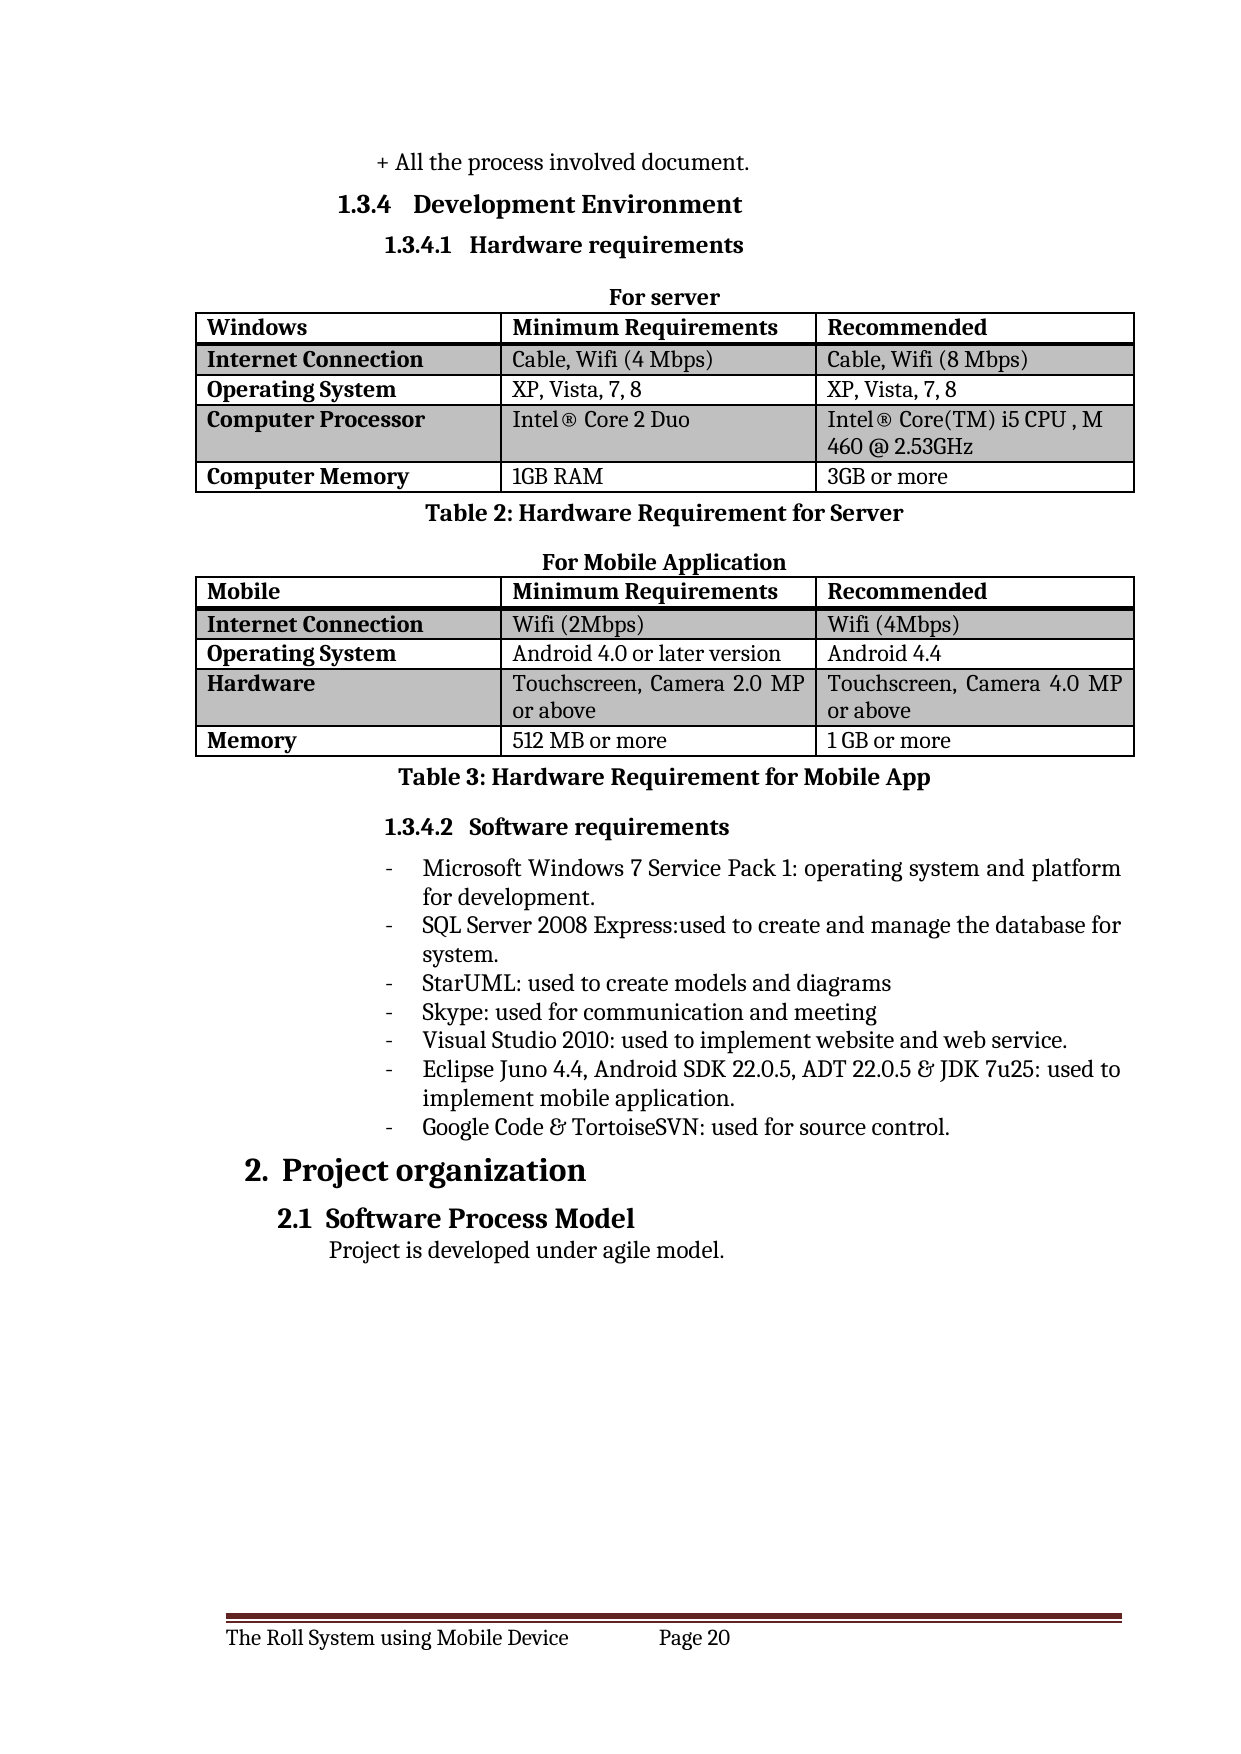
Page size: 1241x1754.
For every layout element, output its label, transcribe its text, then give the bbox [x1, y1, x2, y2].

table_cell XP, Vista, 7, 8 [502, 376, 815, 403]
table_cell Internet Connection [197, 611, 500, 638]
table_cell Wifi (4Mbps) [817, 611, 1133, 638]
text For Mobile Application [207, 548, 1122, 576]
subtitle Software Process Model [277, 1203, 1122, 1236]
table_header Windows [197, 314, 500, 342]
table_cell Touchscreen, Camera 4.0 MP or above [817, 670, 1133, 725]
text Table 2: Hardware Requirement for Server [207, 499, 1122, 528]
table_header Minimum Requirements [502, 314, 815, 342]
list SQL Server 2008 Express:used to create and manage the database for system. [385, 911, 1122, 969]
table_cell 1GB RAM [502, 463, 815, 491]
table_cell Intel® Core 2 Duo [502, 406, 815, 461]
text Table 3: Hardware Requirement for Mobile App [207, 763, 1122, 792]
table_header Recommended [817, 314, 1133, 342]
subtitle Software requirements [385, 813, 1122, 841]
table_cell Computer Processor [197, 406, 500, 461]
table_cell 512 MB or more [502, 727, 815, 755]
table_cell Memory [197, 727, 500, 755]
text + All the process involved document. [376, 148, 1122, 176]
table_cell Android 4.0 or later version [502, 640, 815, 668]
subtitle Hardware requirements [385, 231, 1122, 259]
list StarUML: used to create models and diagrams [385, 969, 1122, 998]
table_cell Touchscreen, Camera 2.0 MP or above [502, 670, 815, 725]
table_cell Cable, Wifi (4 Mbps) [502, 346, 815, 374]
list Eclipse Juno 4.4, Android SDK 22.0.5, ADT 22.0.5 & JDK 7u25: used to implement mobile application. [385, 1055, 1122, 1113]
subtitle Project organization [244, 1152, 1122, 1190]
table_cell Wifi (2Mbps) [502, 611, 815, 638]
text Project is developed under agile model. [329, 1236, 1122, 1265]
list Google Code & TortoiseSVN: used for source control. [385, 1113, 1122, 1141]
table_header Mobile [197, 578, 500, 606]
table_cell Operating System [197, 376, 500, 403]
table_cell XP, Vista, 7, 8 [817, 376, 1133, 403]
list Microsoft Windows 7 Service Pack 1: operating system and platform for development. [385, 854, 1122, 911]
text For server [207, 284, 1122, 312]
table_cell Intel® Core(TM) i5 CPU , M 460 @ 2.53GHz [817, 406, 1133, 461]
table_cell Android 4.4 [817, 640, 1133, 668]
list Skype: used for communication and meeting [385, 998, 1122, 1026]
list Visual Studio 2010: used to implement website and web service. [385, 1026, 1122, 1055]
subtitle Development Environment [338, 189, 1122, 220]
table_cell Computer Memory [197, 463, 500, 491]
table_cell Hardware [197, 670, 500, 725]
table_cell Operating System [197, 640, 500, 668]
table_cell Cable, Wifi (8 Mbps) [817, 346, 1133, 374]
table_cell 3GB or more [817, 463, 1133, 491]
table_cell Internet Connection [197, 346, 500, 374]
table_cell 1 GB or more [817, 727, 1133, 755]
table_header Minimum Requirements [502, 578, 815, 606]
table_header Recommended [817, 578, 1133, 606]
